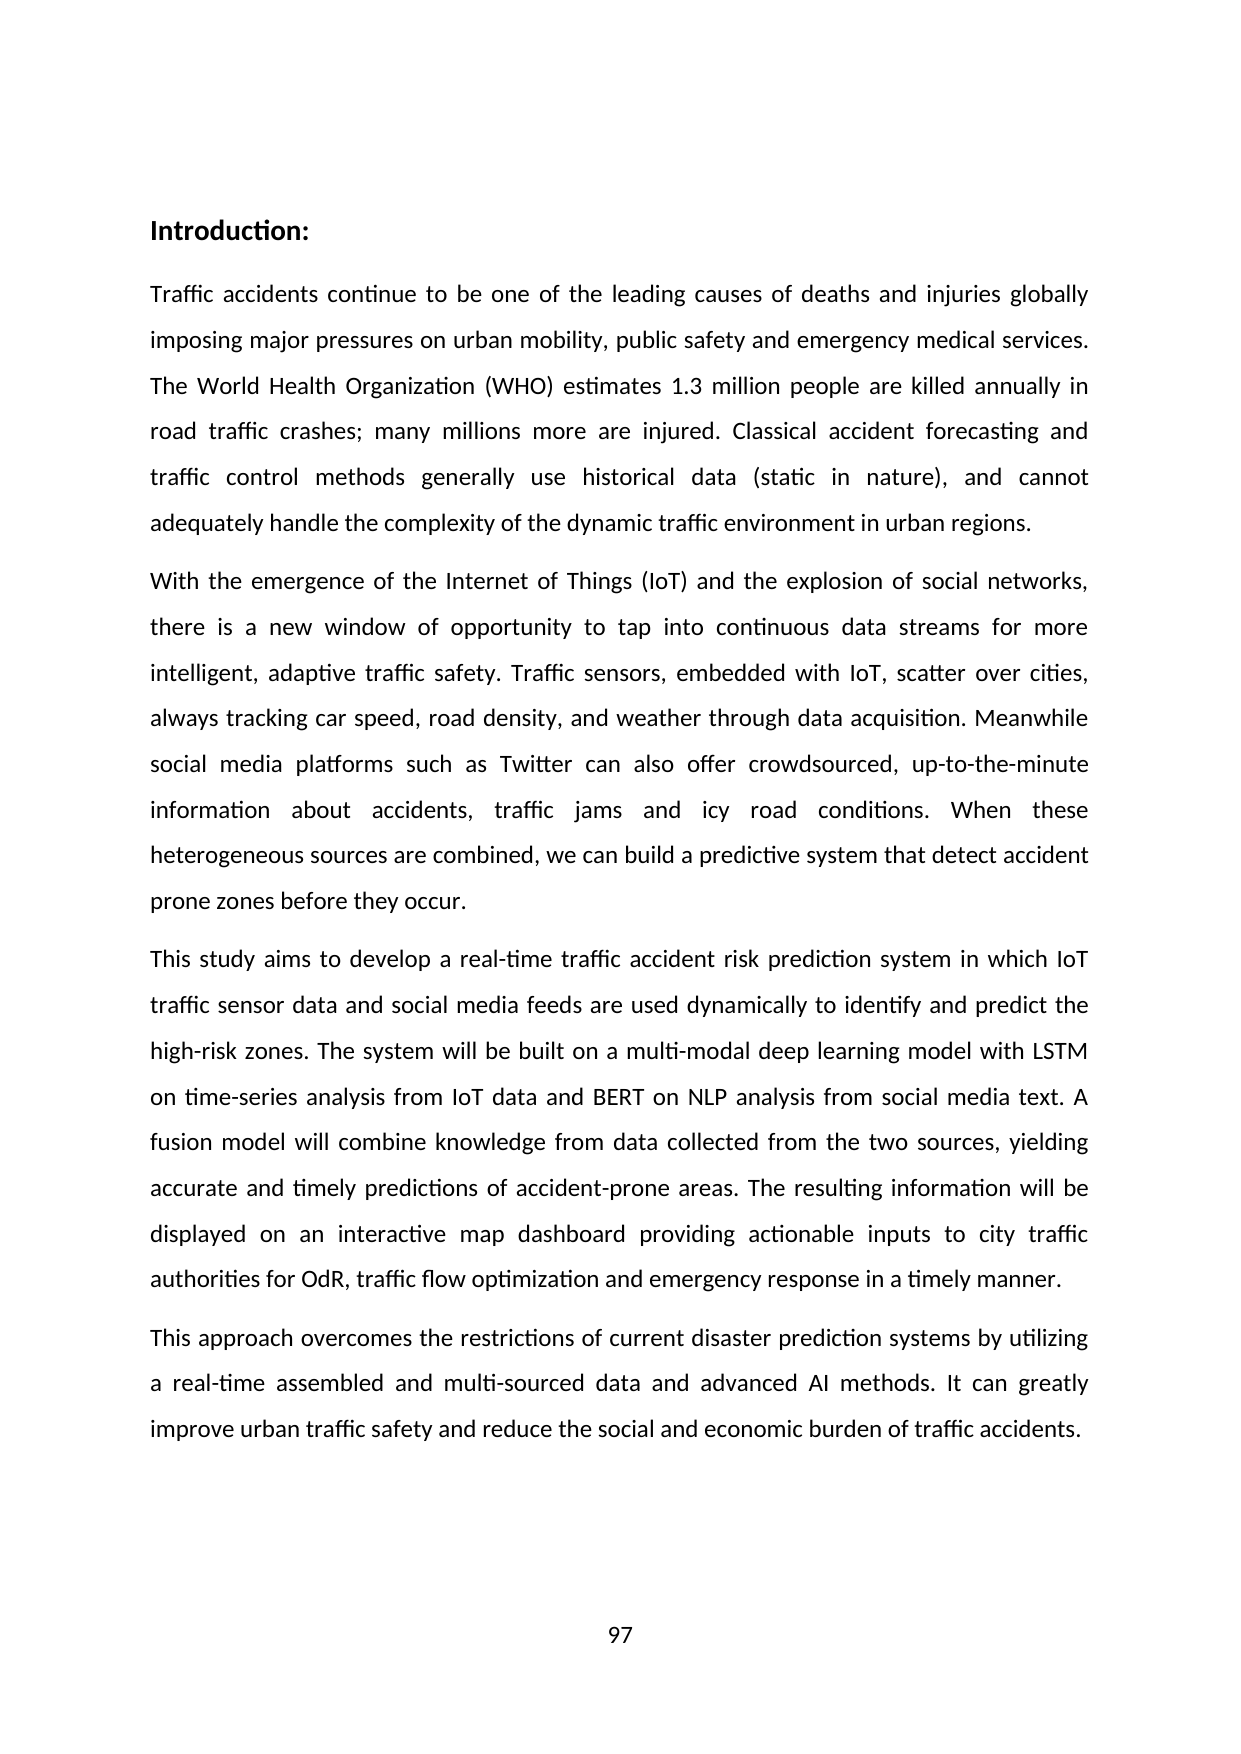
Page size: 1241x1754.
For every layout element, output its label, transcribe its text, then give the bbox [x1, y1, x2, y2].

subtitle Introduction: [150, 212, 1090, 248]
text This approach overcomes the restrictions of current disaster prediction systems by utilizing a real-time assembled and multi-sourced data and advanced AI methods. It can greatly improve urban traffic safety and reduce the social and economic burden of traffic accidents. [150, 1322, 1090, 1444]
text With the emergence of the Internet of Things (IoT) and the explosion of social networks, there is a new window of opportunity to tap into continuous data streams for more intelligent, adaptive traffic safety. Traffic sensors, embedded with IoT, scatter over cities, always tracking car speed, road density, and weather through data acquisition. Meanwhile social media platforms such as Twitter can also offer crowdsourced, up-to-the-minute information about accidents, traffic jams and icy road conditions. When these heterogeneous sources are combined, we can build a predictive system that detect accident prone zones before they occur. [150, 565, 1090, 916]
text Traffic accidents continue to be one of the leading causes of deaths and injuries globally imposing major pressures on urban mobility, public safety and emergency medical services. The World Health Organization (WHO) estimates 1.3 million people are killed annually in road traffic crashes; many millions more are injured. Classical accident forecasting and traffic control methods generally use historical data (static in nature), and cannot adequately handle the complexity of the dynamic traffic environment in urban regions. [150, 278, 1090, 537]
text This study aims to develop a real-time traffic accident risk prediction system in which IoT traffic sensor data and social media feeds are used dynamically to identify and predict the high-risk zones. The system will be built on a multi-modal deep learning model with LSTM on time-series analysis from IoT data and BERT on NLP analysis from social media text. A fusion model will combine knowledge from data collected from the two sources, yielding accurate and timely predictions of accident-prone areas. The resulting information will be displayed on an interactive map dashboard providing actionable inputs to city traffic authorities for OdR, traffic flow optimization and emergency response in a timely manner. [150, 943, 1090, 1294]
